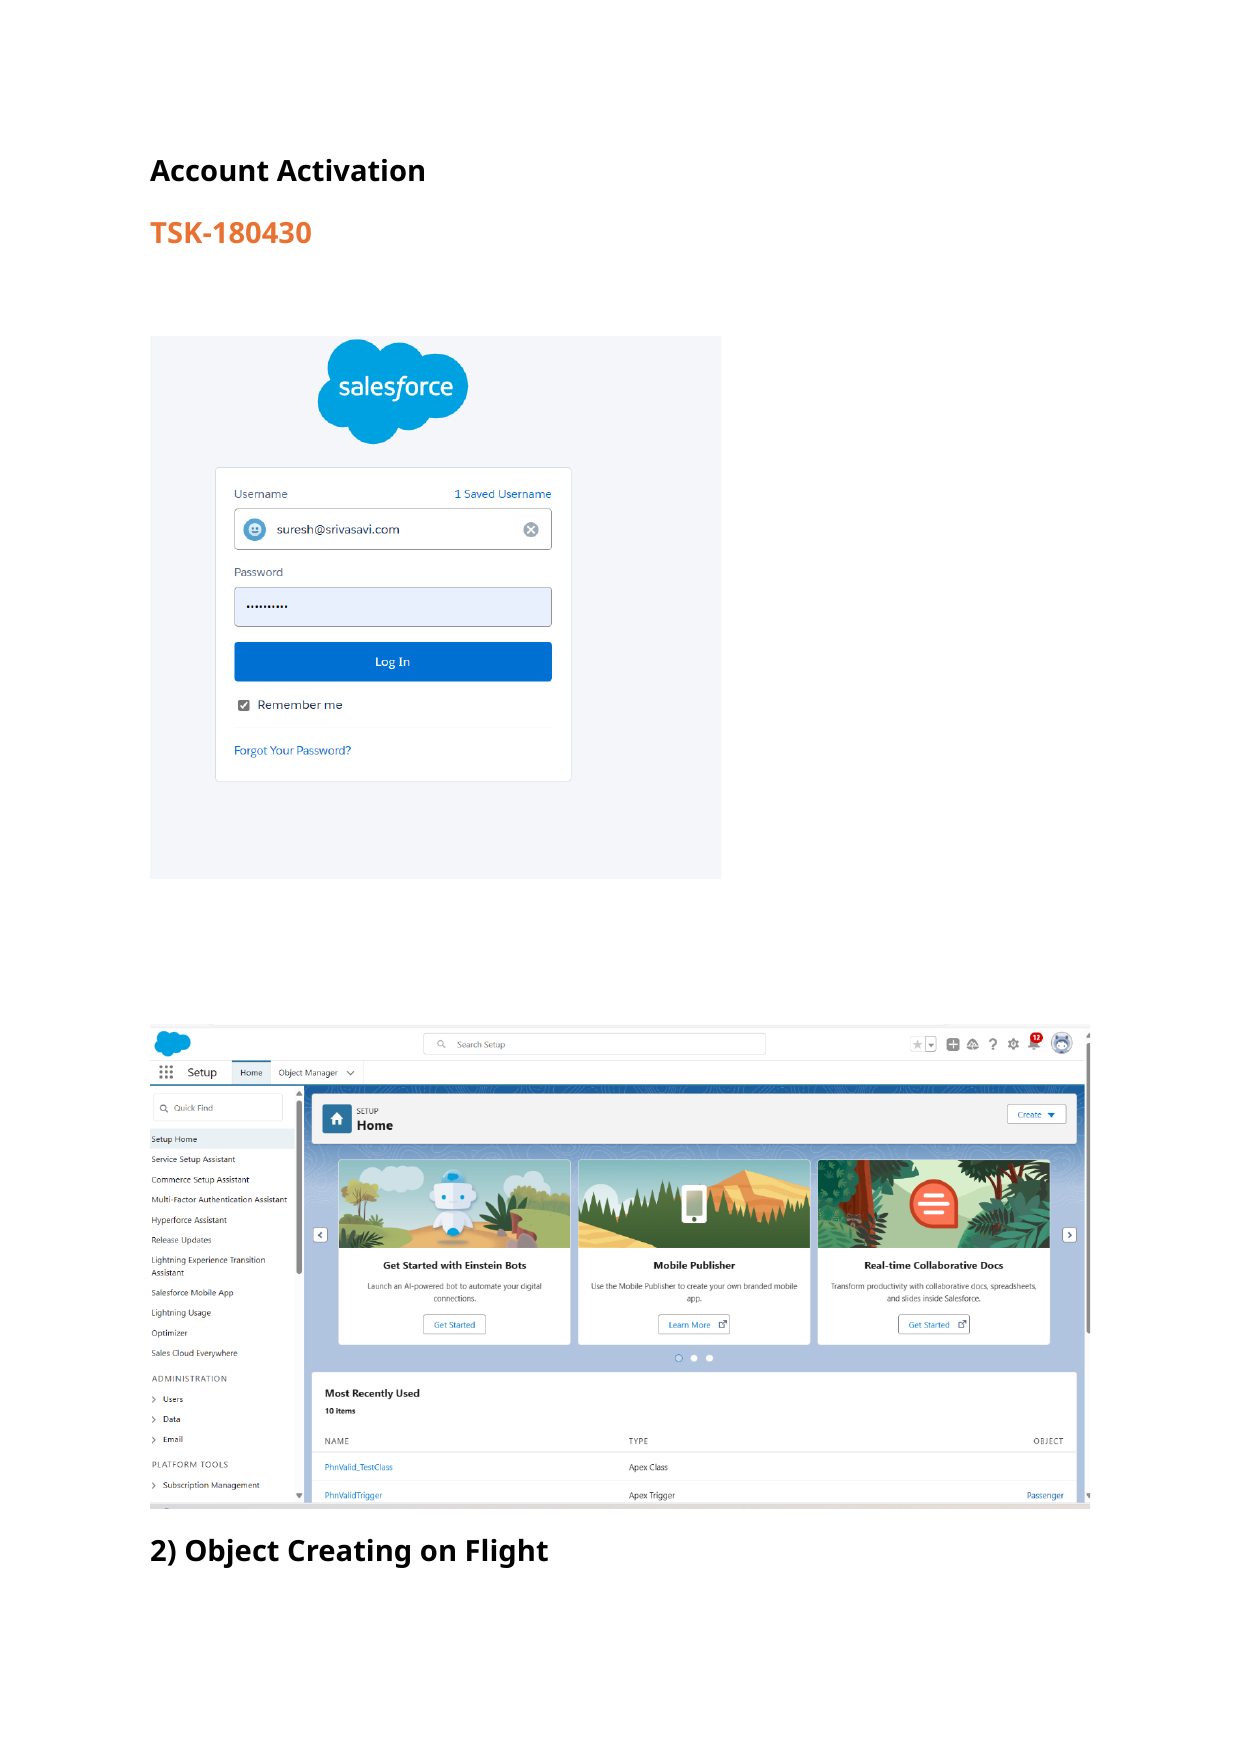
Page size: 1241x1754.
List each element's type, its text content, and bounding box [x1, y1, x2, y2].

text TSK-180430 [150, 212, 1090, 252]
text 2) Object Creating on Flight [150, 1530, 1090, 1570]
text Account Activation [150, 150, 1090, 190]
picture [150, 1024, 1091, 1509]
picture [150, 336, 722, 879]
